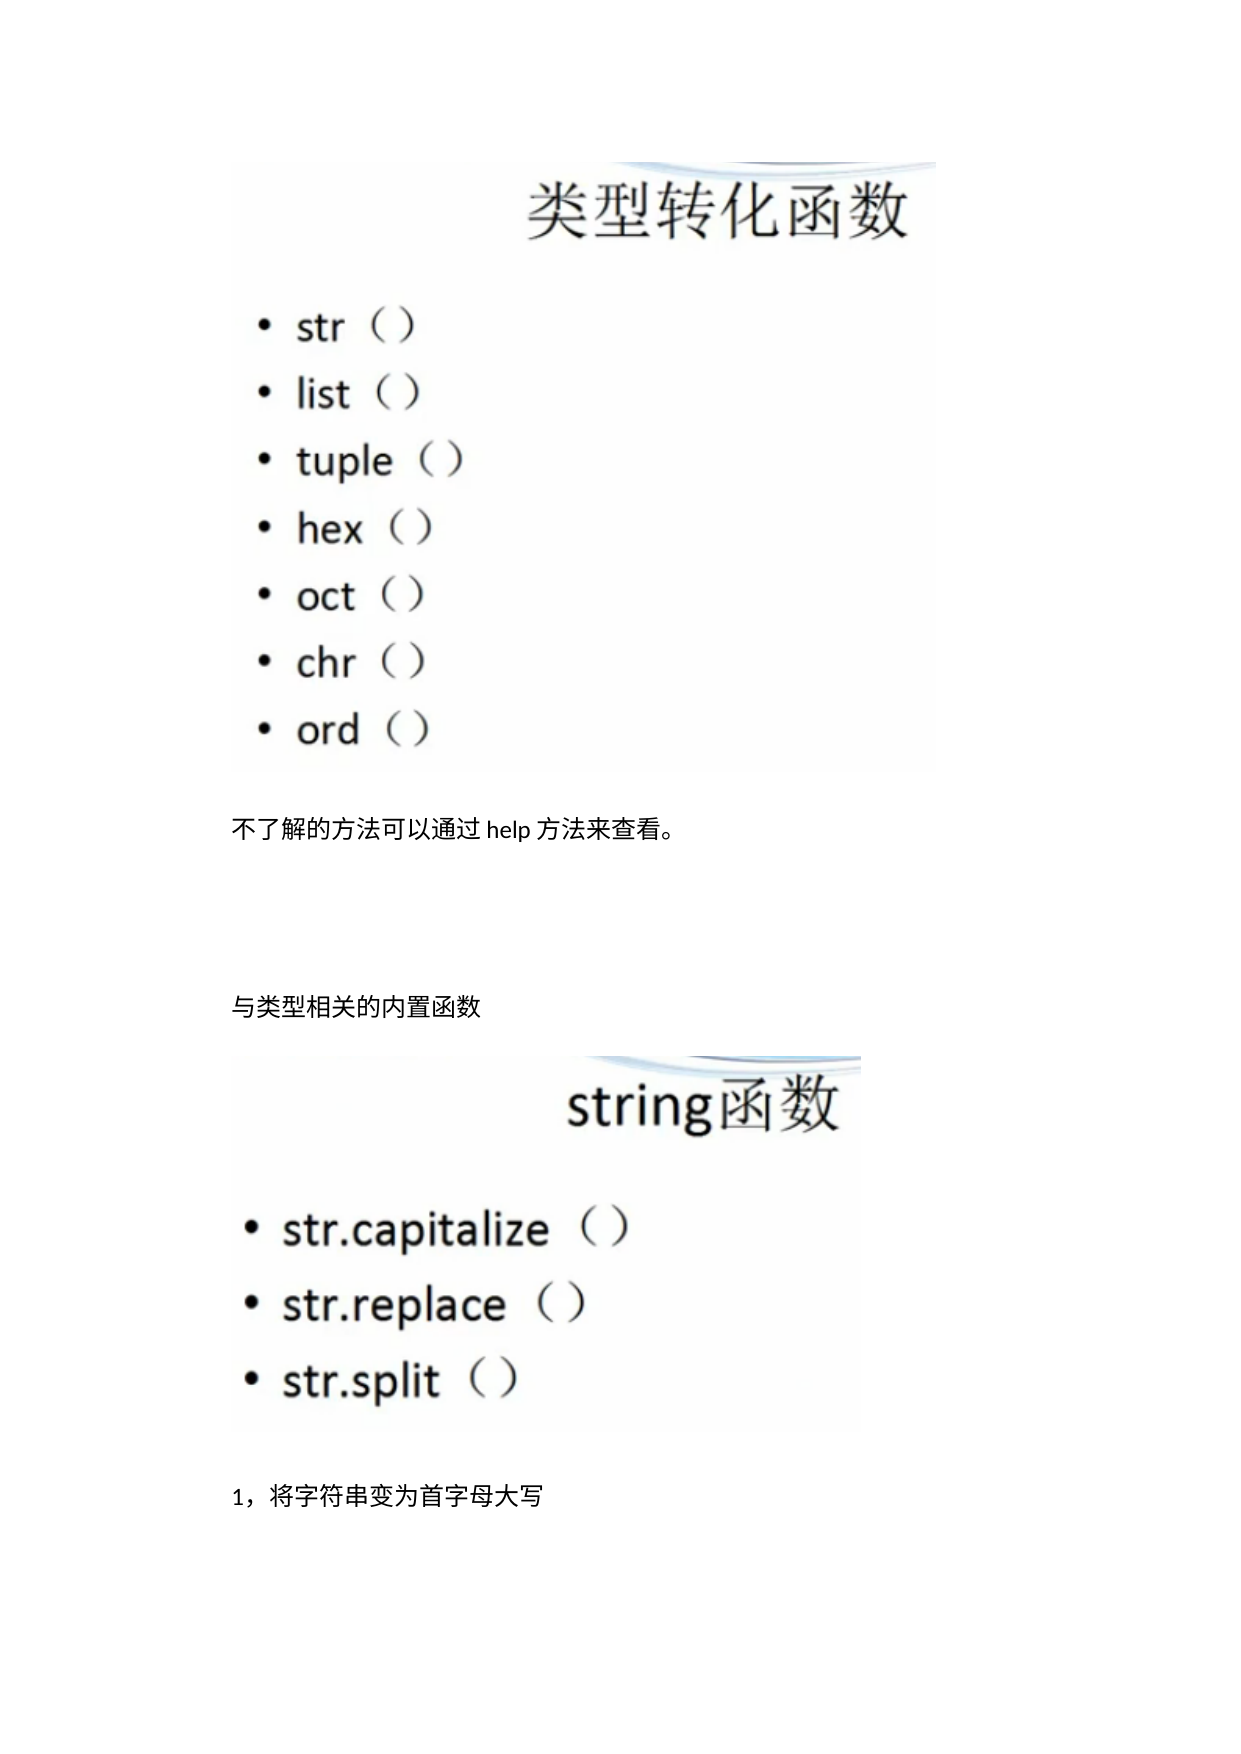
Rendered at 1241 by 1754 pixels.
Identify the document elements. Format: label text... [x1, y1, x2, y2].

picture [231, 162, 936, 772]
text 与类型相关的内置函数 [187, 973, 1053, 1038]
text 1，将字符串变为首字母大写 [187, 1462, 1053, 1527]
picture [231, 1056, 861, 1432]
text 不了解的方法可以通过help方法来查看。 [187, 795, 1053, 860]
